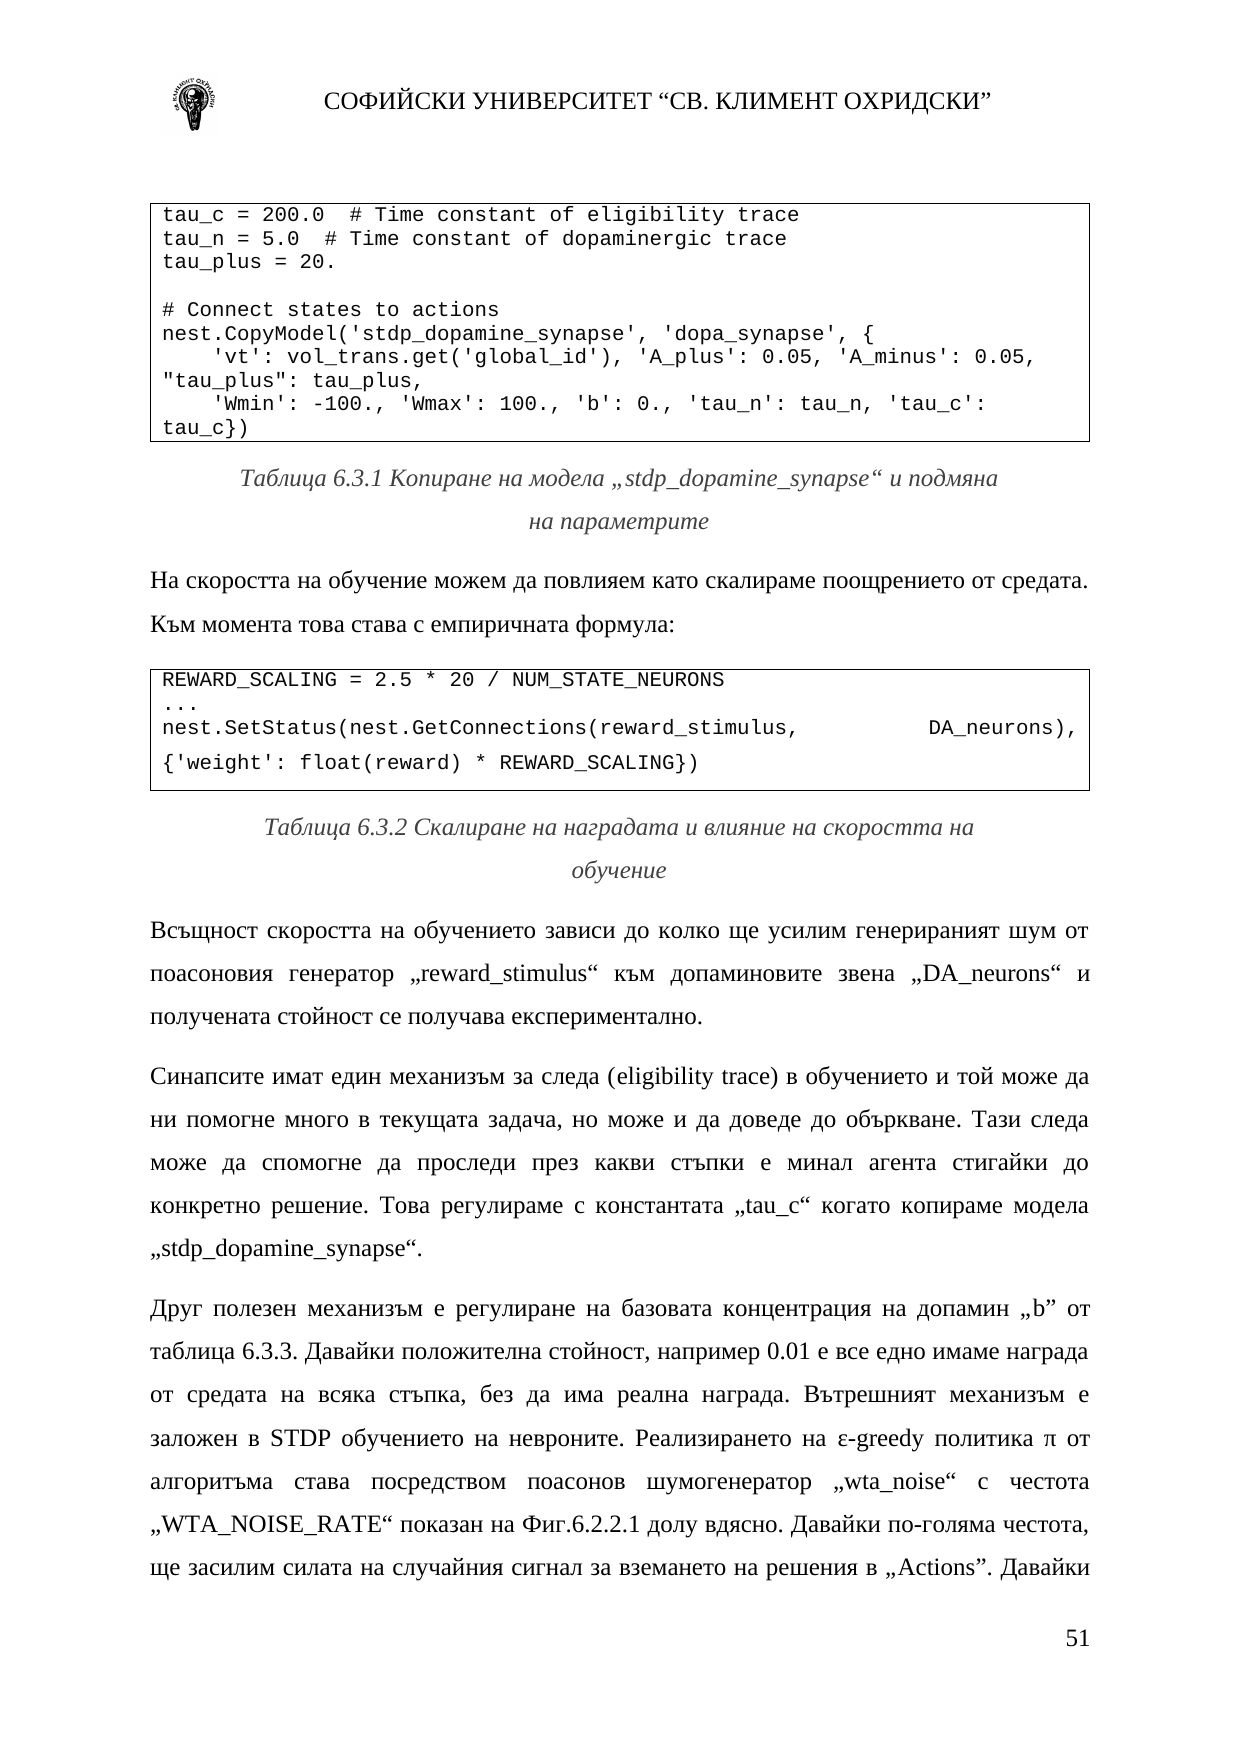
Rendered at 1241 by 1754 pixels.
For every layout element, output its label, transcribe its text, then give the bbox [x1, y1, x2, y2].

picture [161, 73, 222, 137]
text Таблица 6.3.2 Скалиране на наградата и влияние на скоростта на обучение [233, 812, 1007, 884]
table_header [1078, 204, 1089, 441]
text Всъщност скоростта на обучението зависи до колко ще усилим генерираният шум от поасоновия генератор „reward_stimulus“ към допаминовите звена „DA_neurons“ и получената стойност се получава експериментално. [150, 915, 1090, 1030]
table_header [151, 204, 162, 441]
table_header REWARD_SCALING = 2.5 * 20 / NUM_STATE_NEURONS ... nest.SetStatus(nest.GetConnections(reward_stimulus, DA_neurons), {'weight': float(reward) * REWARD_SCALING}) [151, 670, 1089, 790]
text Синапсите имат един механизъм за следа (eligibility trace) в обучението и той може да ни помогне много в текущата задача, но може и да доведе до объркване. Тази следа може да спомогне да проследи през какви стъпки е минал агента стигайки до конкретно решение. Това регулираме с константата „tau_c“ когато копираме модела „stdp_dopamine_synapse“. [150, 1061, 1090, 1262]
text Таблица 6.3.1 Копиране на модела „stdp_dopamine_synapse“ и подмяна на параметрите [233, 463, 1007, 534]
text На скоростта на обучение можем да повлияем като скалираме поощрението от средата. Към момента това става с емпиричната формула: [150, 566, 1090, 637]
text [150, 1293, 1090, 1581]
